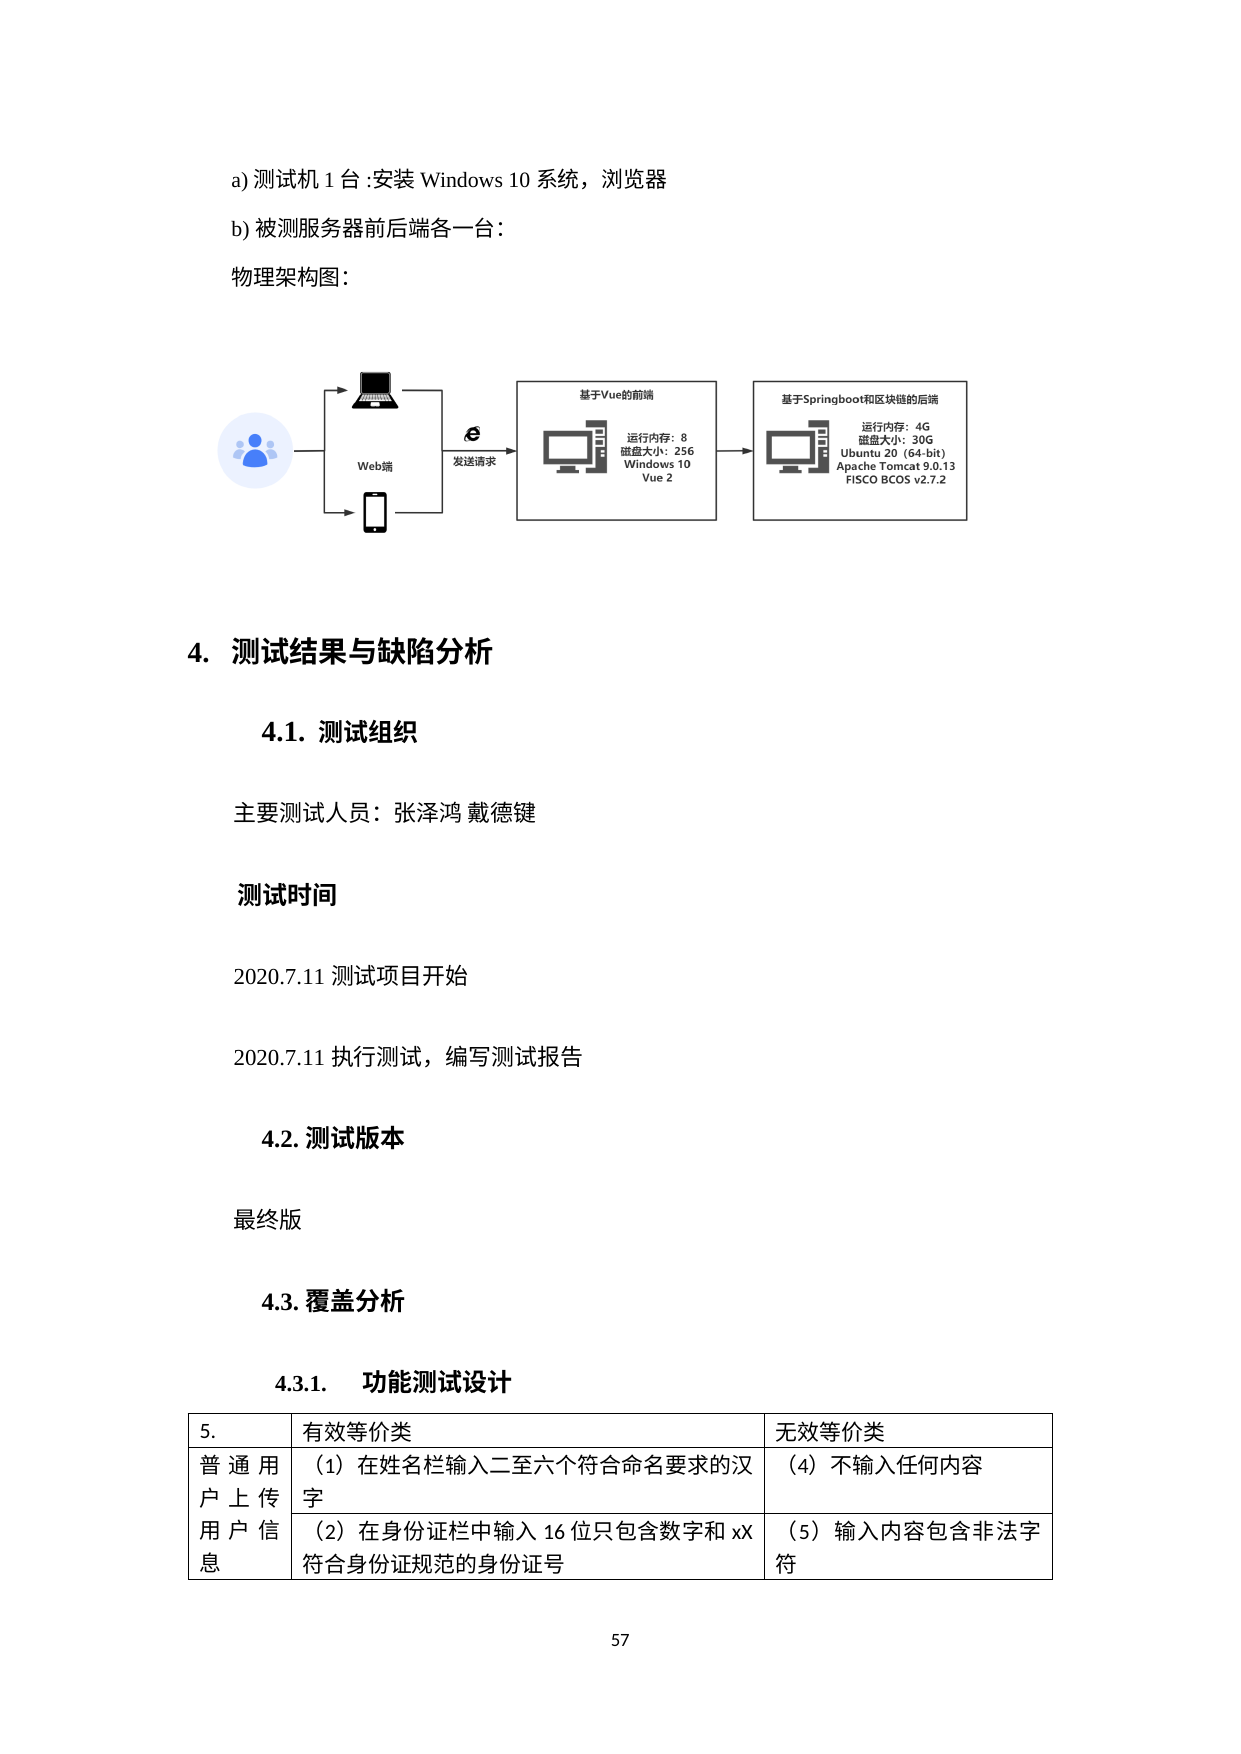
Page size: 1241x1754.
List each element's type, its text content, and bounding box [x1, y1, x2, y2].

list 覆盖分析 [261, 1267, 1053, 1332]
table_cell （2）在身份证栏中输入16位只包含数字和xX符合身份证规范的身份证号 [292, 1514, 764, 1579]
table_header 有效等价类 [292, 1414, 764, 1447]
list 测试结果与缺陷分析 [187, 617, 1053, 682]
table_header 无效等价类 [765, 1414, 1052, 1447]
table_cell 普通用户上传用户信息 [189, 1448, 291, 1579]
table_cell （1）在姓名栏输入二至六个符合命名要求的汉字 [292, 1448, 764, 1513]
list 测试组织 [261, 698, 1053, 763]
list 功能测试设计 [275, 1348, 1053, 1413]
text 2020.7.11 执行测试，编写测试报告 [187, 1023, 1053, 1088]
text a) 测试机1台 :安装Windows 10 系统，浏览器 [187, 162, 1053, 194]
table_cell （5）输入内容包含非法字符 [765, 1514, 1052, 1579]
picture [187, 308, 1053, 578]
text 物理架构图： [187, 259, 1053, 292]
table_header [189, 1414, 291, 1447]
text b) 被测服务器前后端各一台： [187, 211, 1053, 243]
text 最终版 [187, 1186, 1053, 1251]
list 测试版本 [261, 1104, 1053, 1169]
table_cell （4）不输入任何内容 [765, 1448, 1052, 1513]
text 主要测试人员：张泽鸿 戴德键 [187, 779, 1053, 844]
text 测试时间 [187, 861, 1053, 926]
text 2020.7.11 测试项目开始 [187, 942, 1053, 1007]
